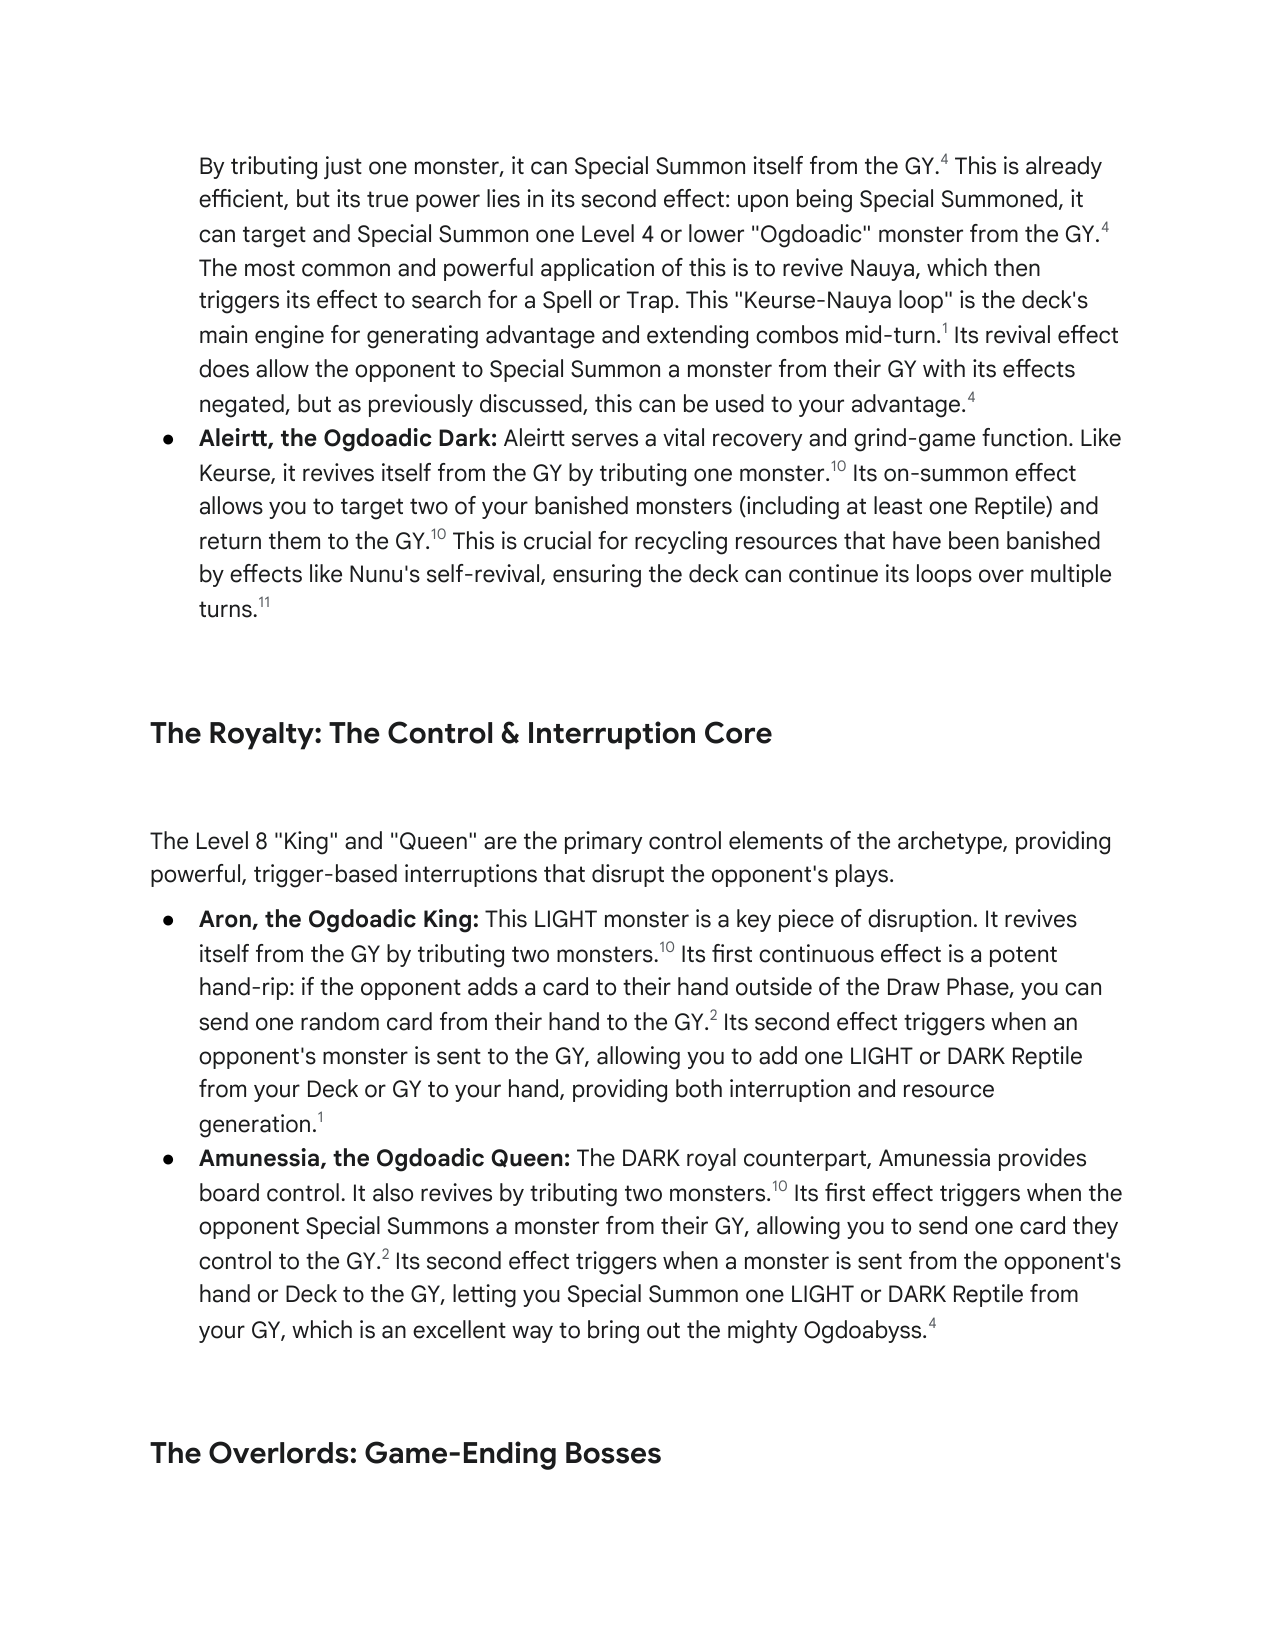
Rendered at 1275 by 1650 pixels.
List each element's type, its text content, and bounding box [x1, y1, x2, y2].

list Aleirtt, the Ogdoadic Dark: Aleirtt serves a vital recovery and grind-game function. Like Keurse, it revives itself from the GY by tributing one monster.10 Its on-summon effect allows you to target two of your banished monsters (including at least one Reptile) and return them to the GY.10 This is crucial for recycling resources that have been banished by effects like Nunu's self-revival, ensuring the deck can continue its loops over multiple turns.11 [161, 424, 1125, 625]
list Aron, the Ogdoadic King: This LIGHT monster is a key piece of disruption. It revives itself from the GY by tributing two monsters.10 Its first continuous effect is a potent hand-rip: if the opponent adds a card to their hand outside of the Draw Phase, you can send one random card from their hand to the GY.2 Its second effect triggers when an opponent's monster is sent to the GY, allowing you to add one LIGHT or DARK Reptile from your Deck or GY to your hand, providing both interruption and resource generation.1 [161, 905, 1125, 1139]
subtitle The Overlords: Game-Ending Bosses [150, 1435, 1125, 1472]
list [161, 150, 1125, 419]
subtitle The Royalty: The Control & Interruption Core [150, 715, 1125, 752]
list Amunessia, the Ogdoadic Queen: The DARK royal counterpart, Amunessia provides board control. It also revives by tributing two monsters.10 Its first effect triggers when the opponent Special Summons a monster from their GY, allowing you to send one card they control to the GY.2 Its second effect triggers when a monster is sent from the opponent's hand or Deck to the GY, letting you Special Summon one LIGHT or DARK Reptile from your GY, which is an excellent way to bring out the mighty Ogdoabyss.4 [161, 1144, 1125, 1345]
text The Level 8 "King" and "Queen" are the primary control elements of the archetype, providing powerful, trigger-based interruptions that disrupt the opponent's plays. [150, 827, 1125, 888]
